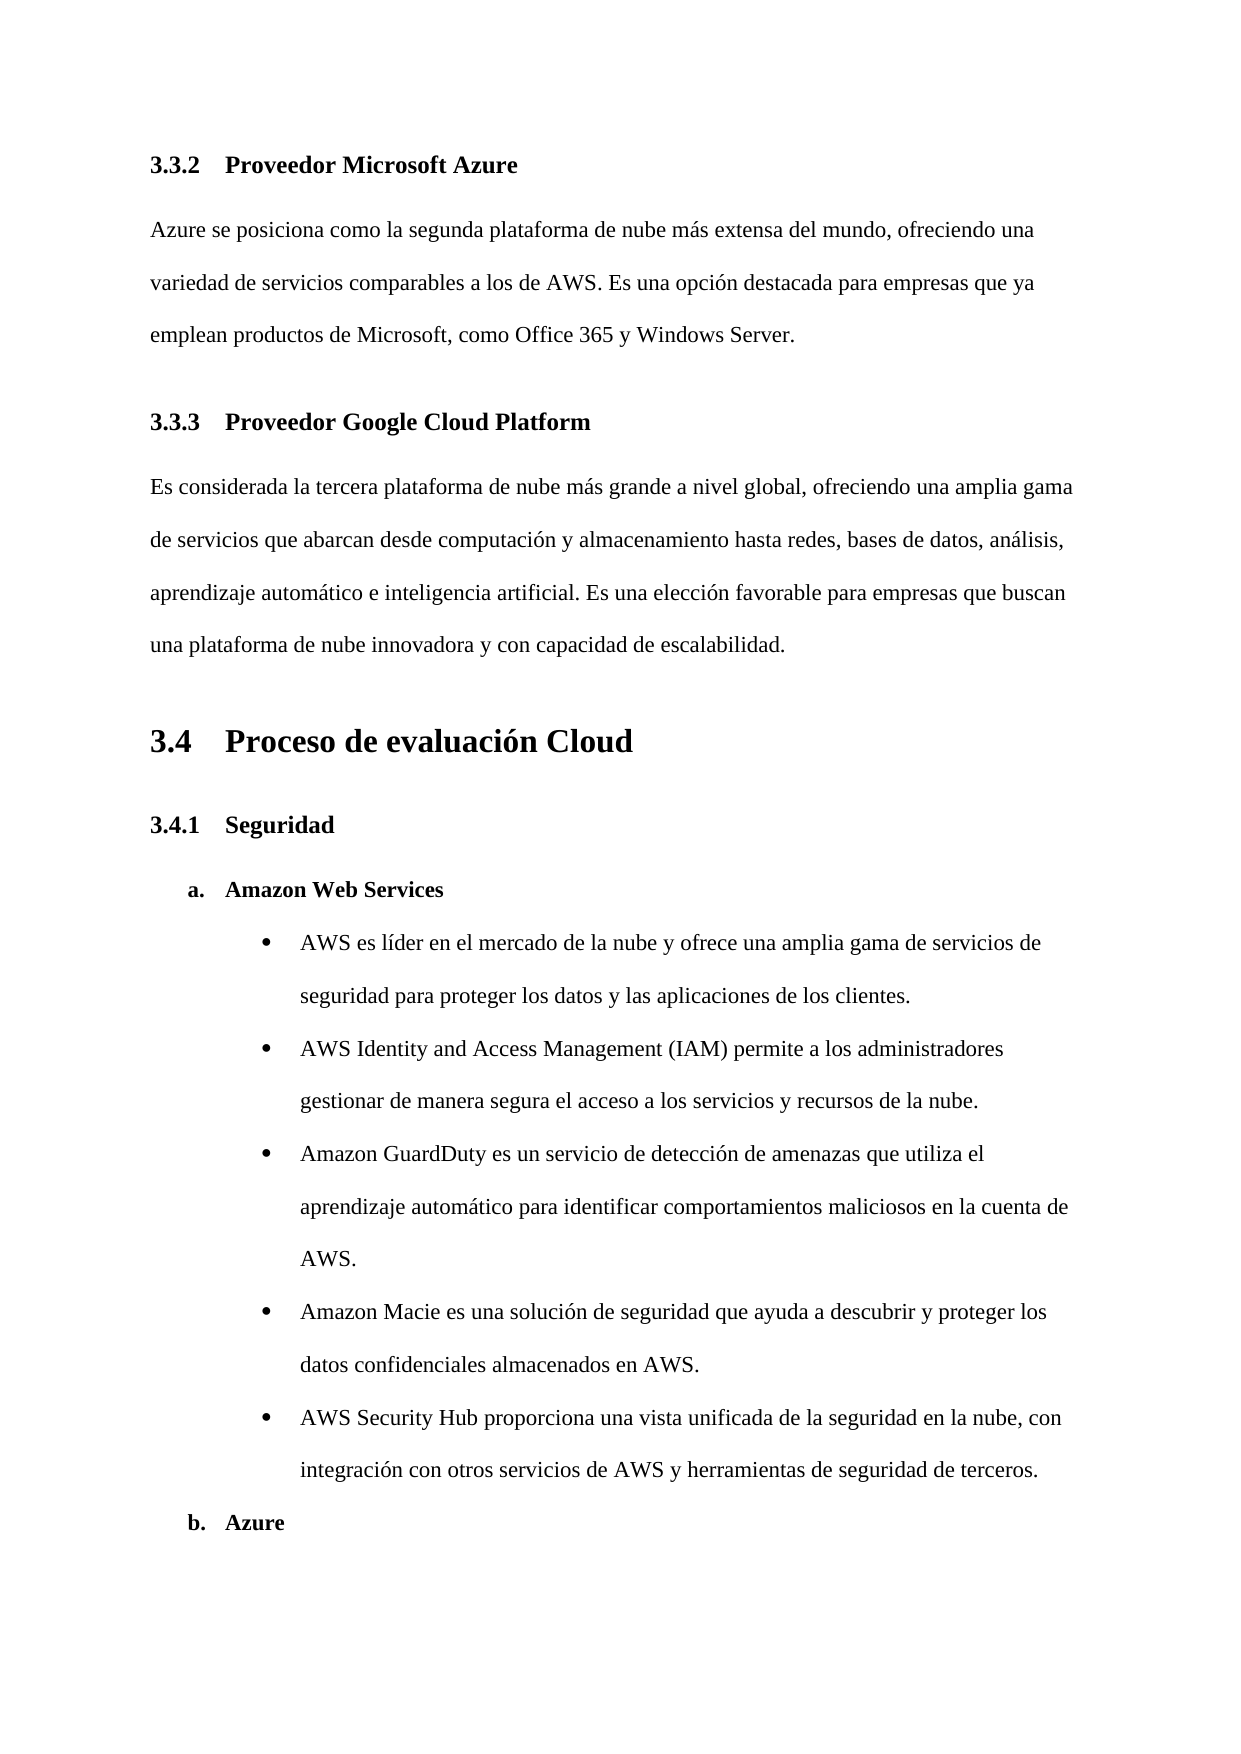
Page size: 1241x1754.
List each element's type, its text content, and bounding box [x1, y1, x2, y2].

list AWS es líder en el mercado de la nube y ofrece una amplia gama de servicios de seguridad para proteger los datos y las aplicaciones de los clientes. [262, 929, 1090, 1008]
text Es considerada la tercera plataforma de nube más grande a nivel global, ofreciendo una amplia gama de servicios que abarcan desde computación y almacenamiento hasta redes, bases de datos, análisis, aprendizaje automático e inteligencia artificial. Es una elección favorable para empresas que buscan una plataforma de nube innovadora y con capacidad de escalabilidad. [150, 473, 1090, 658]
subtitle Proveedor Microsoft Azure [150, 150, 1090, 179]
subtitle Proceso de evaluación Cloud [150, 721, 1090, 760]
list Amazon GuardDuty es un servicio de detección de amenazas que utiliza el aprendizaje automático para identificar comportamientos maliciosos en la cuenta de AWS. [262, 1140, 1090, 1272]
list Amazon Web Services [187, 876, 1090, 903]
subtitle Seguridad [150, 811, 1090, 839]
list AWS Identity and Access Management (IAM) permite a los administradores gestionar de manera segura el acceso a los servicios y recursos de la nube. [262, 1034, 1090, 1114]
list Azure [187, 1509, 1090, 1535]
subtitle Proveedor Google Cloud Platform [150, 407, 1090, 436]
list Amazon Macie es una solución de seguridad que ayuda a descubrir y proteger los datos confidenciales almacenados en AWS. [262, 1298, 1090, 1377]
text Azure se posiciona como la segunda plataforma de nube más extensa del mundo, ofreciendo una variedad de servicios comparables a los de AWS. Es una opción destacada para empresas que ya emplean productos de Microsoft, como Office 365 y Windows Server. [150, 216, 1090, 348]
list AWS Security Hub proporciona una vista unificada de la seguridad en la nube, con integración con otros servicios de AWS y herramientas de seguridad de terceros. [262, 1403, 1090, 1483]
